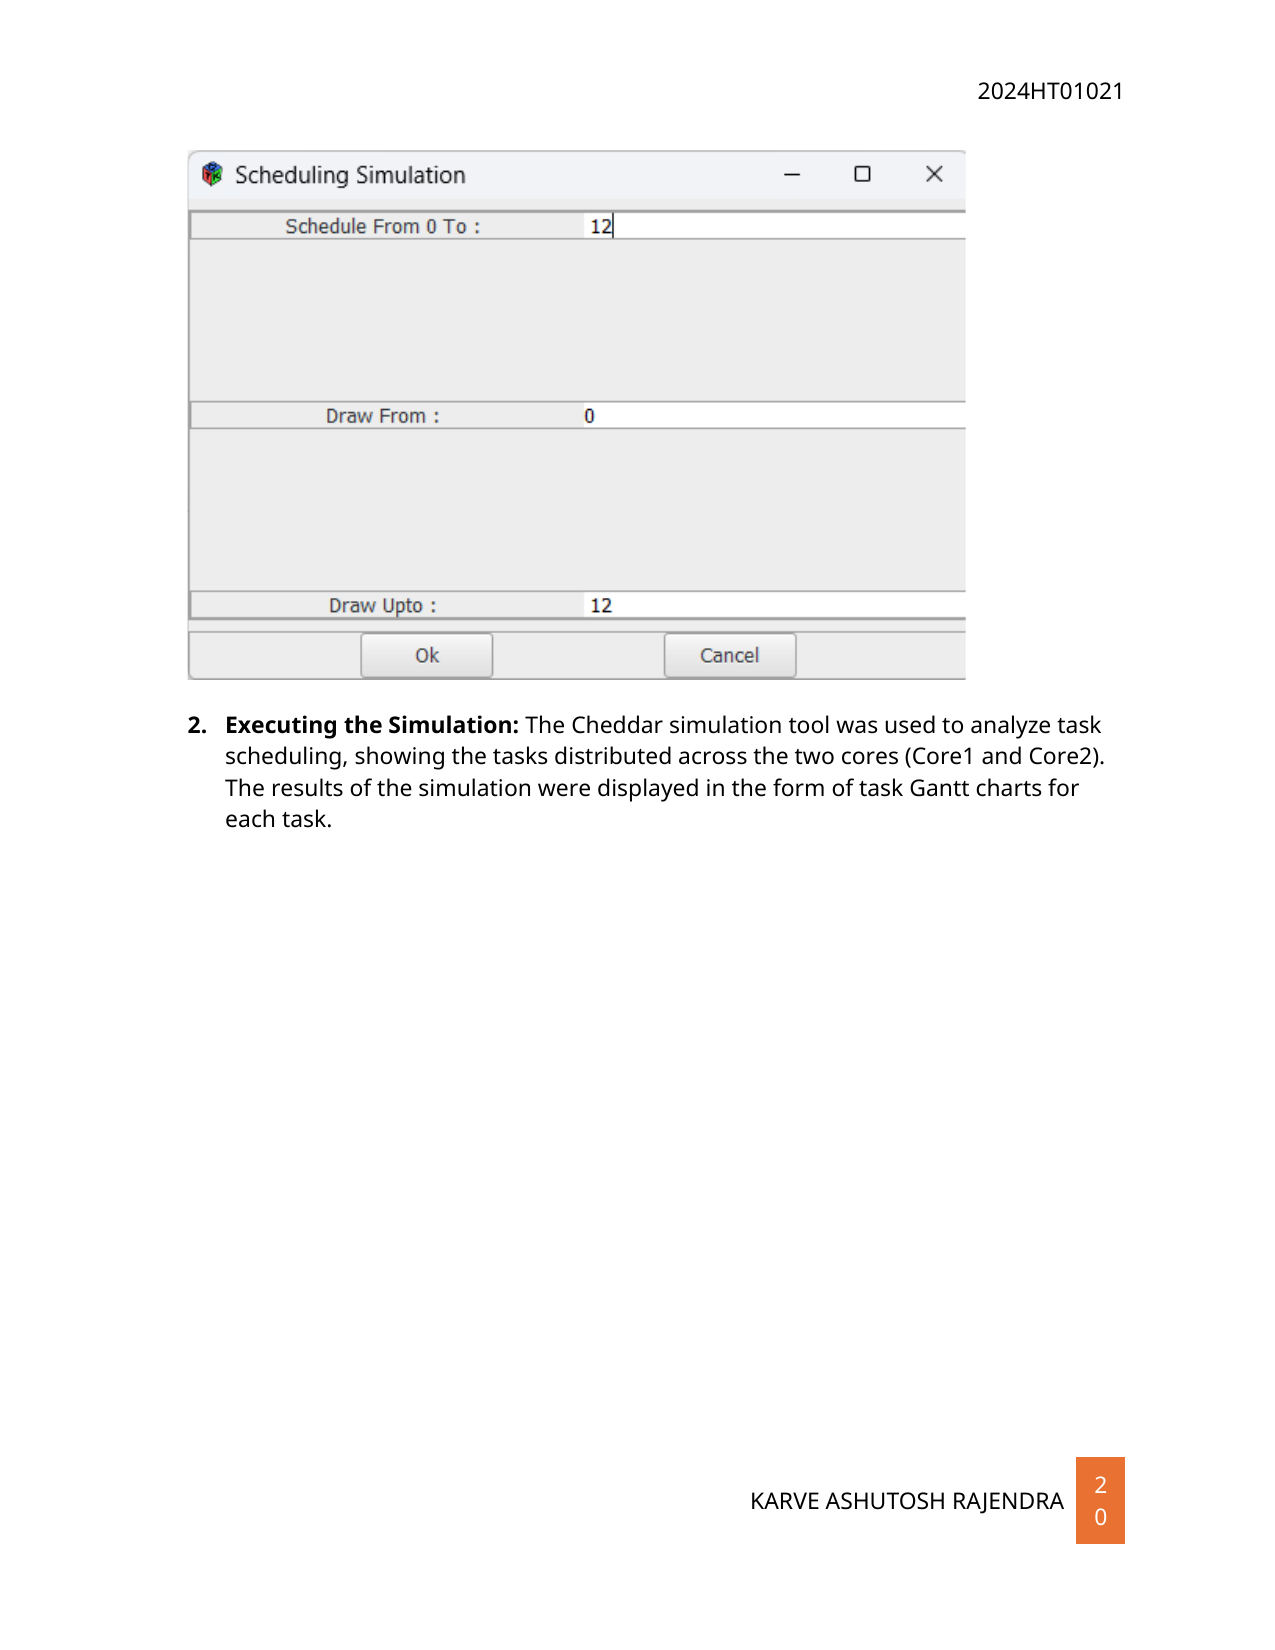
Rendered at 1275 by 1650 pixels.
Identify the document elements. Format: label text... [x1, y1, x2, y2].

picture [187, 150, 966, 680]
list Executing the Simulation: The Cheddar simulation tool was used to analyze task scheduling, showing the tasks distributed across the two cores (Core1 and Core2). The results of the simulation were displayed in the form of task Gantt charts for each task. [187, 709, 1125, 834]
